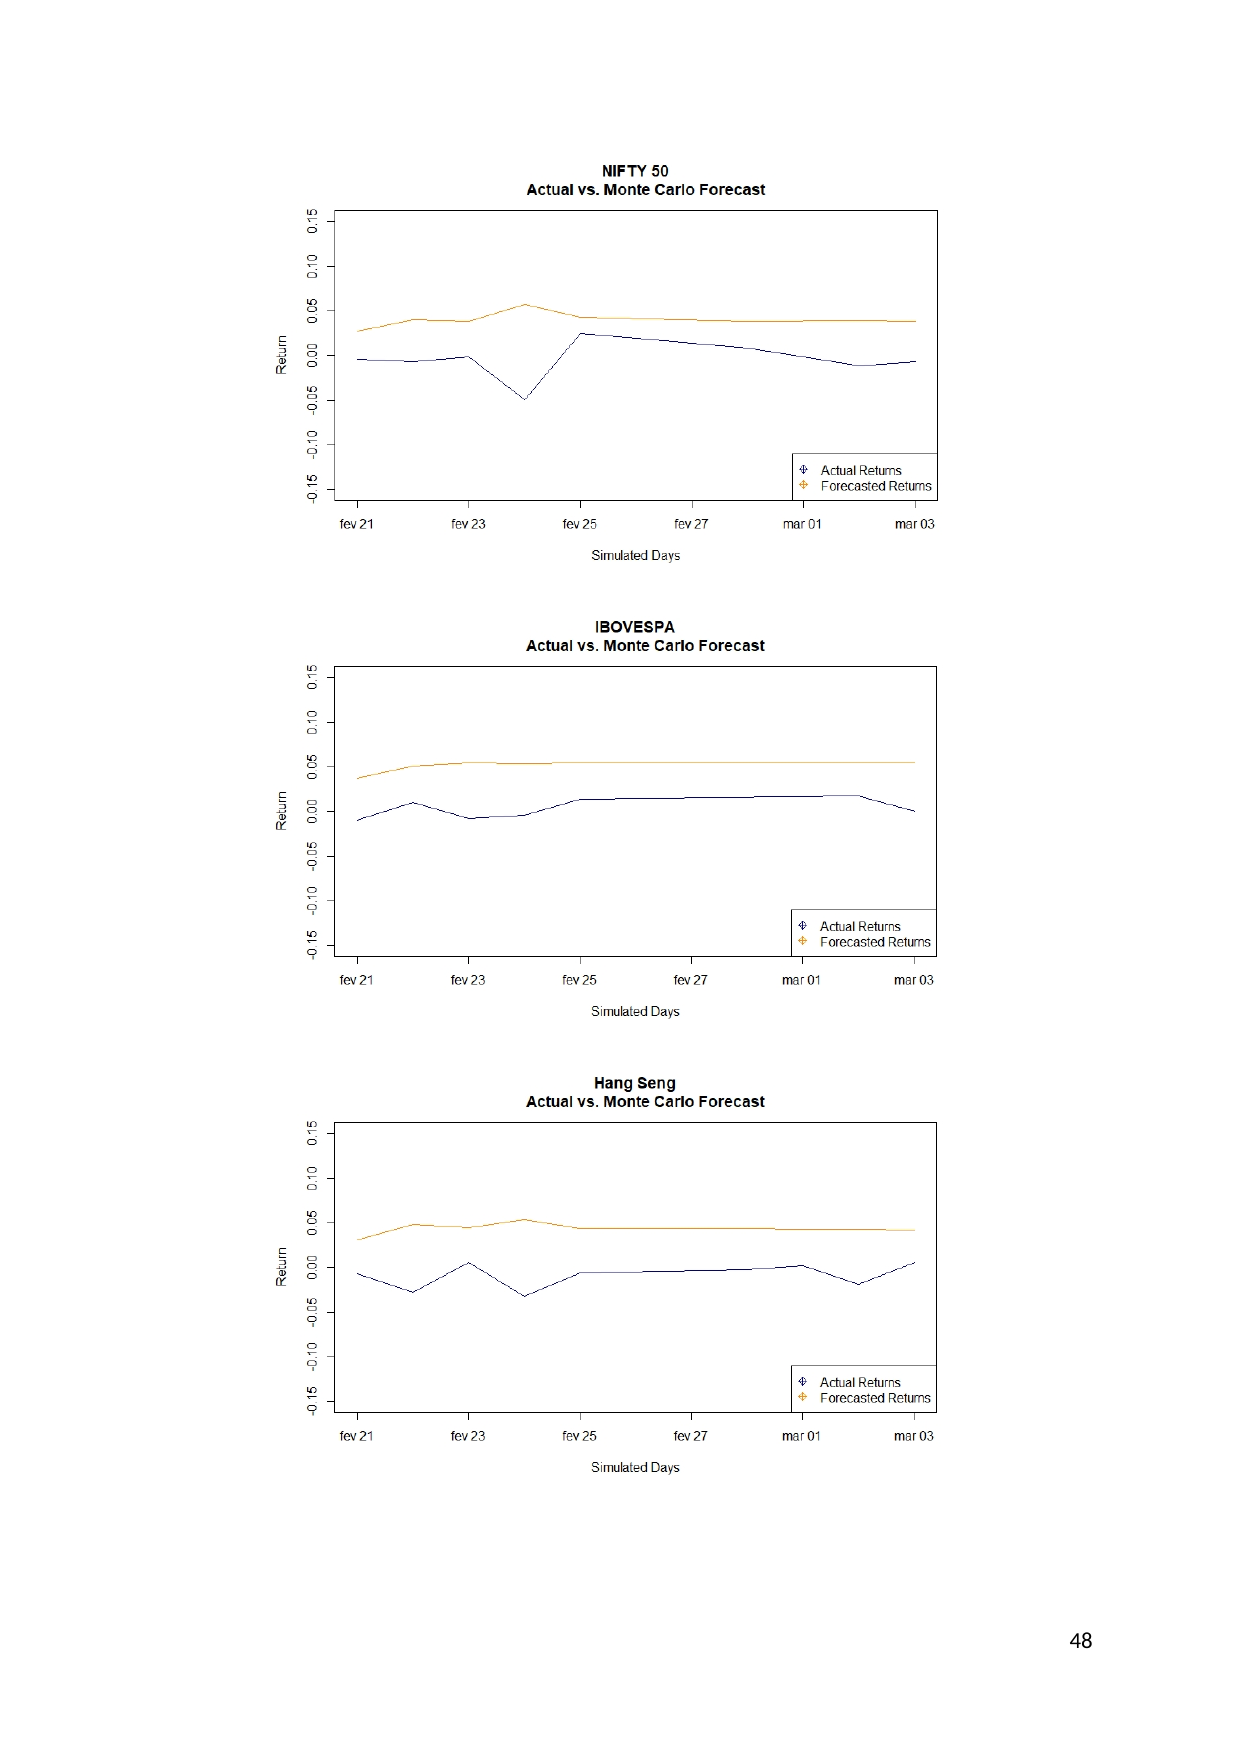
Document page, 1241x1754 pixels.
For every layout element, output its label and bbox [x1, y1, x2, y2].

picture [271, 1060, 969, 1491]
picture [271, 147, 970, 579]
picture [271, 604, 969, 1035]
